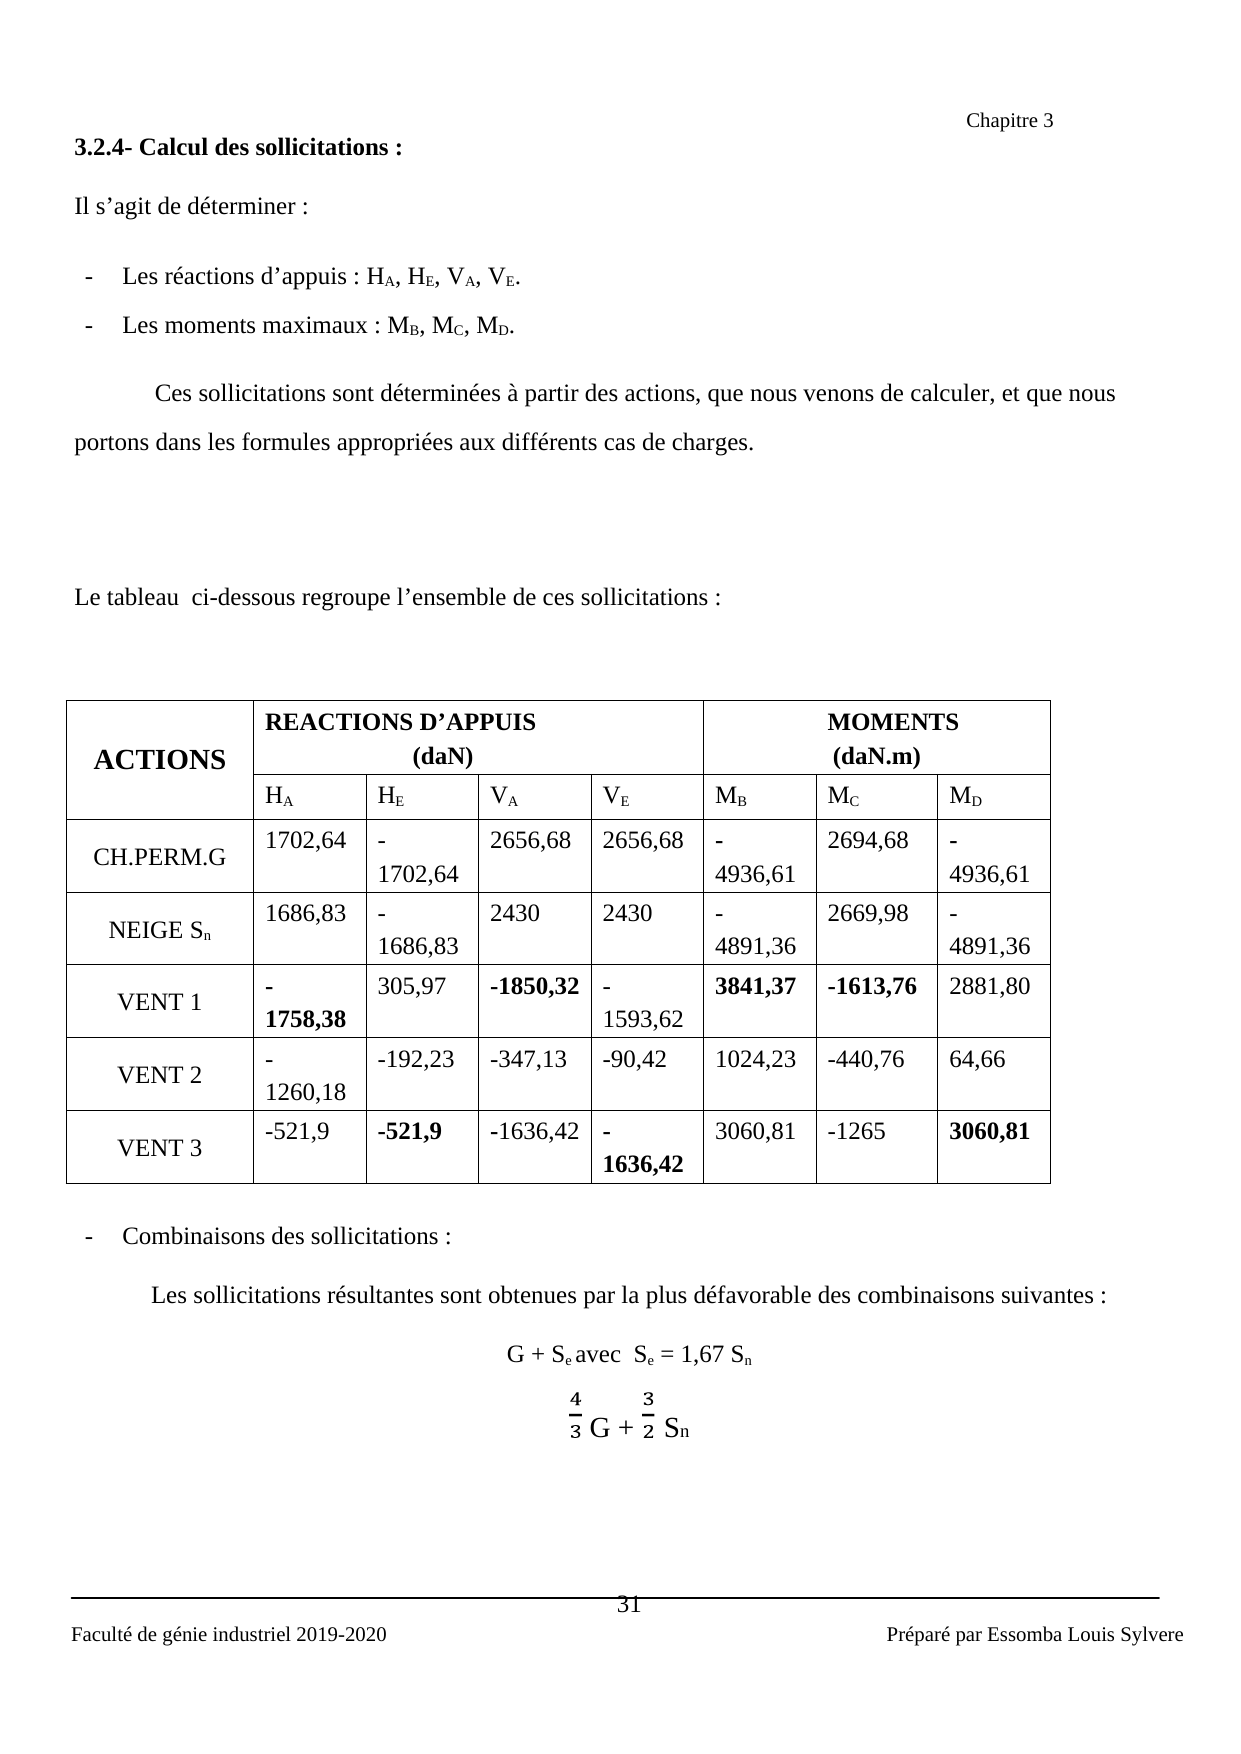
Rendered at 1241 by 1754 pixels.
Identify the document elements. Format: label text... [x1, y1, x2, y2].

text Il s’agit de déterminer : [74, 191, 1186, 220]
table_cell 305,97 [367, 965, 478, 1037]
table_cell -90,42 [592, 1038, 703, 1110]
text Les sollicitations résultantes sont obtenues par la plus défavorable des combinaisons suivantes : [71, 1280, 1187, 1309]
picture [641, 1391, 655, 1438]
table_cell 2669,98 [817, 893, 937, 964]
table_cell VENT 3 [67, 1111, 253, 1182]
table_cell -1758,38 [254, 965, 366, 1037]
text Ces sollicitations sont déterminées à partir des actions, que nous venons de calculer, et que nous [154, 378, 1186, 407]
table_cell -1636,42 [479, 1111, 591, 1182]
text Le tableau ci-dessous regroupe l’ensemble de ces sollicitations : [74, 582, 1186, 611]
list Combinaisons des sollicitations : [84, 1221, 1186, 1250]
table_cell MD [938, 775, 1050, 819]
table_cell -1636,42 [592, 1111, 703, 1182]
table_cell HA [254, 775, 366, 819]
text 3.2.4- Calcul des sollicitations : [74, 132, 1187, 161]
table_cell -440,76 [817, 1038, 937, 1110]
table_cell -4891,36 [938, 893, 1050, 964]
text G + Se avec Se = 1,67 Sn [71, 1339, 1187, 1368]
table_header REACTIONS D’APPUIS (daN) [254, 701, 591, 774]
table_cell 2656,68 [592, 820, 703, 892]
table_cell -4936,61 [704, 820, 816, 892]
table_cell 64,66 [938, 1038, 1050, 1110]
table_cell -1686,83 [367, 893, 478, 964]
table_cell -192,23 [367, 1038, 478, 1110]
list Les moments maximaux : MB, MC, MD. [84, 310, 1186, 338]
table_cell VA [479, 775, 591, 819]
table_cell 1024,23 [704, 1038, 816, 1110]
table_cell 2656,68 [479, 820, 591, 892]
table_cell -1613,76 [817, 965, 937, 1037]
table_cell HE [367, 775, 478, 819]
text G + Sn [71, 1392, 1187, 1444]
table_header [704, 701, 816, 774]
table_cell 1702,64 [254, 820, 366, 892]
table_cell 2430 [592, 893, 703, 964]
table_cell -4891,36 [704, 893, 816, 964]
table_header ACTIONS [67, 701, 253, 819]
table_header MOMENTS (daN.m) [816, 701, 1050, 774]
table_cell VENT 2 [67, 1038, 253, 1110]
table_cell MC [817, 775, 937, 819]
text portons dans les formules appropriées aux différents cas de charges. [74, 427, 1186, 456]
table_header [591, 701, 703, 774]
table_cell -1850,32 [479, 965, 591, 1037]
table_cell 3060,81 [938, 1111, 1050, 1182]
table_cell -1260,18 [254, 1038, 366, 1110]
table_cell VENT 1 [67, 965, 253, 1037]
table_cell 2694,68 [817, 820, 937, 892]
table_cell CH.PERM.G [67, 820, 253, 892]
table_cell VE [592, 775, 703, 819]
table_cell 2881,80 [938, 965, 1050, 1037]
table_cell 3060,81 [704, 1111, 816, 1182]
table_cell MB [704, 775, 816, 819]
list Les réactions d’appuis : HA, HE, VA, VE. [84, 261, 1186, 290]
table_cell NEIGE Sn [67, 893, 253, 964]
table_cell -1265 [817, 1111, 937, 1182]
table_cell -1702,64 [367, 820, 478, 892]
table_cell -347,13 [479, 1038, 591, 1110]
table_cell -521,9 [254, 1111, 366, 1182]
table_cell -521,9 [367, 1111, 478, 1182]
table_cell 2430 [479, 893, 591, 964]
table_cell -1593,62 [592, 965, 703, 1037]
picture [568, 1391, 582, 1438]
table_cell 3841,37 [704, 965, 816, 1037]
table_cell -4936,61 [938, 820, 1050, 892]
table_cell 1686,83 [254, 893, 366, 964]
